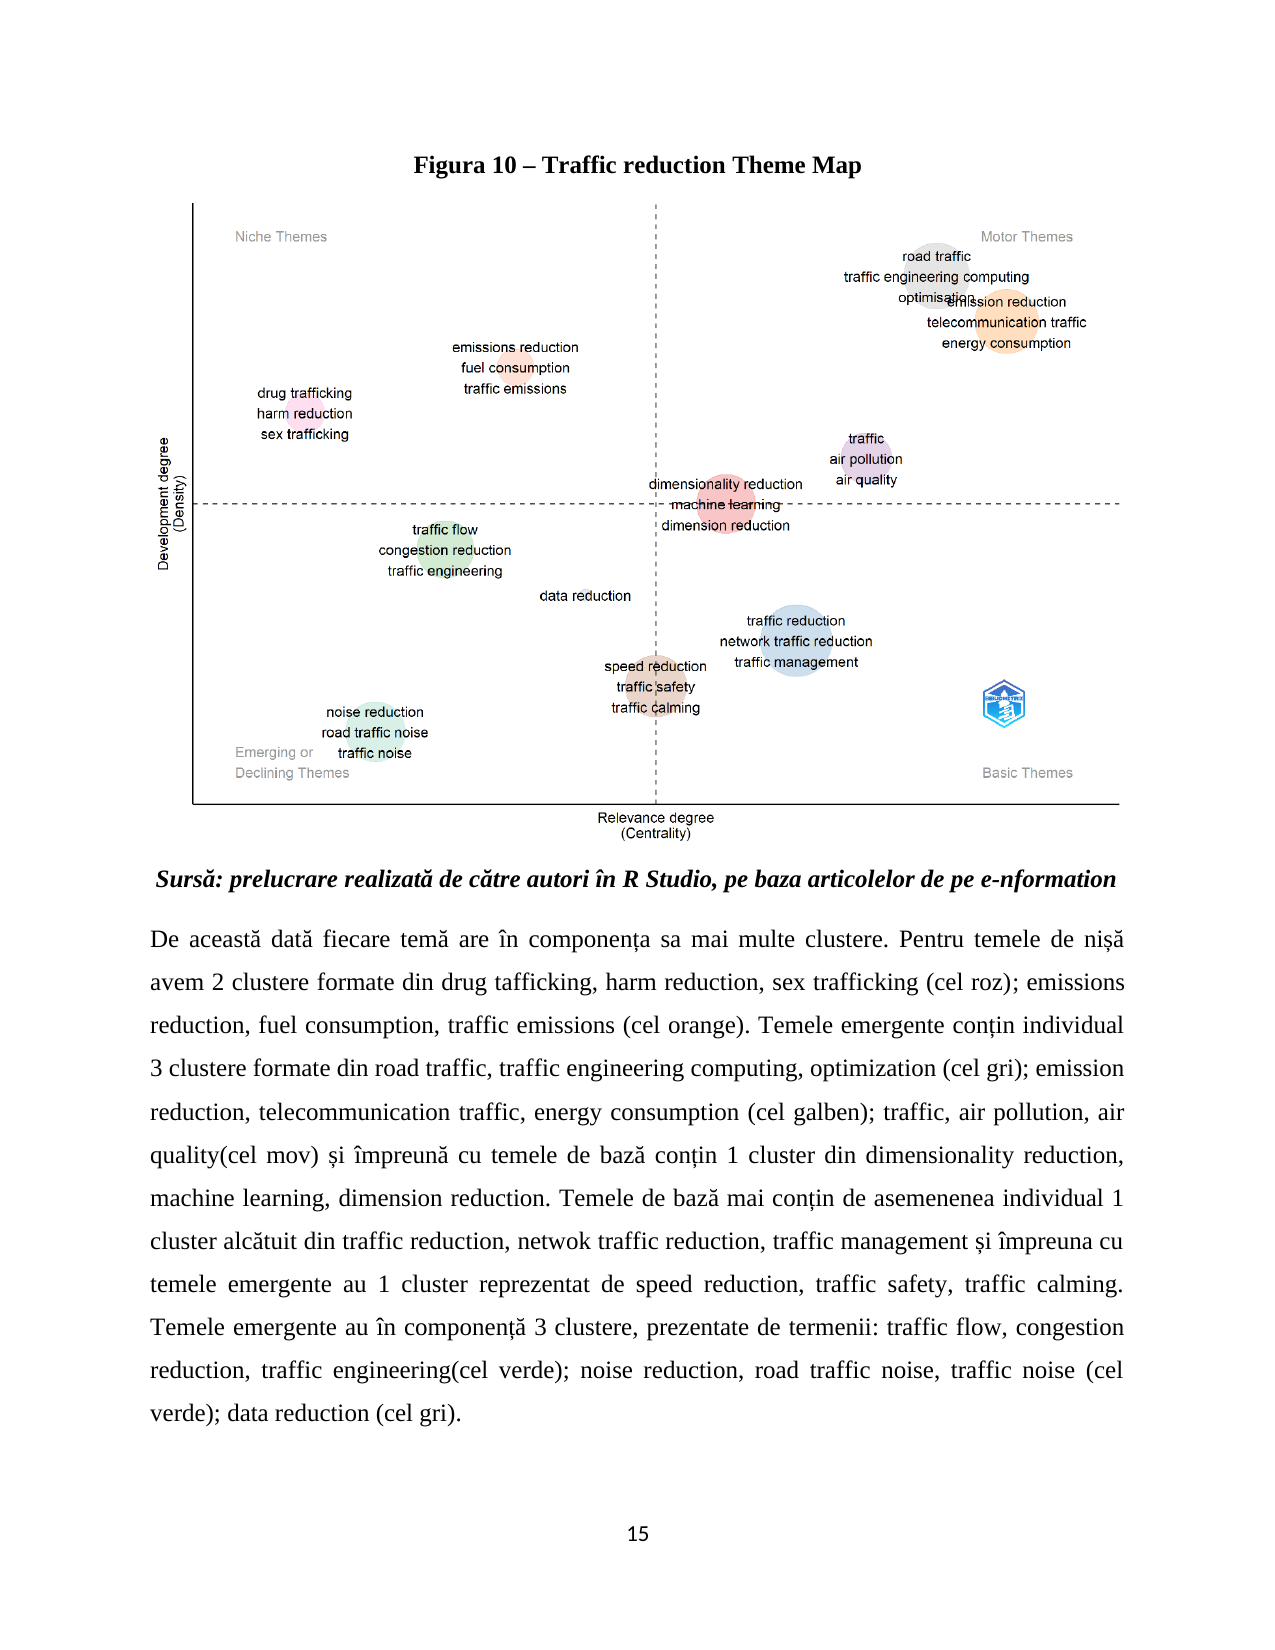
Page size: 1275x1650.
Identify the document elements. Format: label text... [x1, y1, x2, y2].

picture [150, 196, 1125, 847]
text De această dată fiecare temă are în componența sa mai multe clustere. Pentru temele de nișă avem 2 clustere formate din drug tafficking, harm reduction, sex trafficking (cel roz); emissions reduction, fuel consumption, traffic emissions (cel orange). Temele emergente conțin individual 3 clustere formate din road traffic, traffic engineering computing, optimization (cel gri); emission reduction, telecommunication traffic, energy consumption (cel galben); traffic, air pollution, air quality(cel mov) și împreună cu temele de bază conțin 1 cluster din dimensionality reduction, machine learning, dimension reduction. Temele de bază mai conțin de asemenenea individual 1 cluster alcătuit din traffic reduction, netwok traffic reduction, traffic management și împreuna cu temele emergente au 1 cluster reprezentat de speed reduction, traffic safety, traffic calming. Temele emergente au în componență 3 clustere, prezentate de termenii: traffic flow, congestion reduction, traffic engineering(cel verde); noise reduction, road traffic noise, traffic noise (cel verde); data reduction (cel gri). [150, 924, 1125, 1427]
text Sursă: prelucrare realizată de către autori în R Studio, pe baza articolelor de pe e-nformation [150, 864, 1125, 893]
text Figura 10 – Traffic reduction Theme Map [150, 150, 1125, 179]
